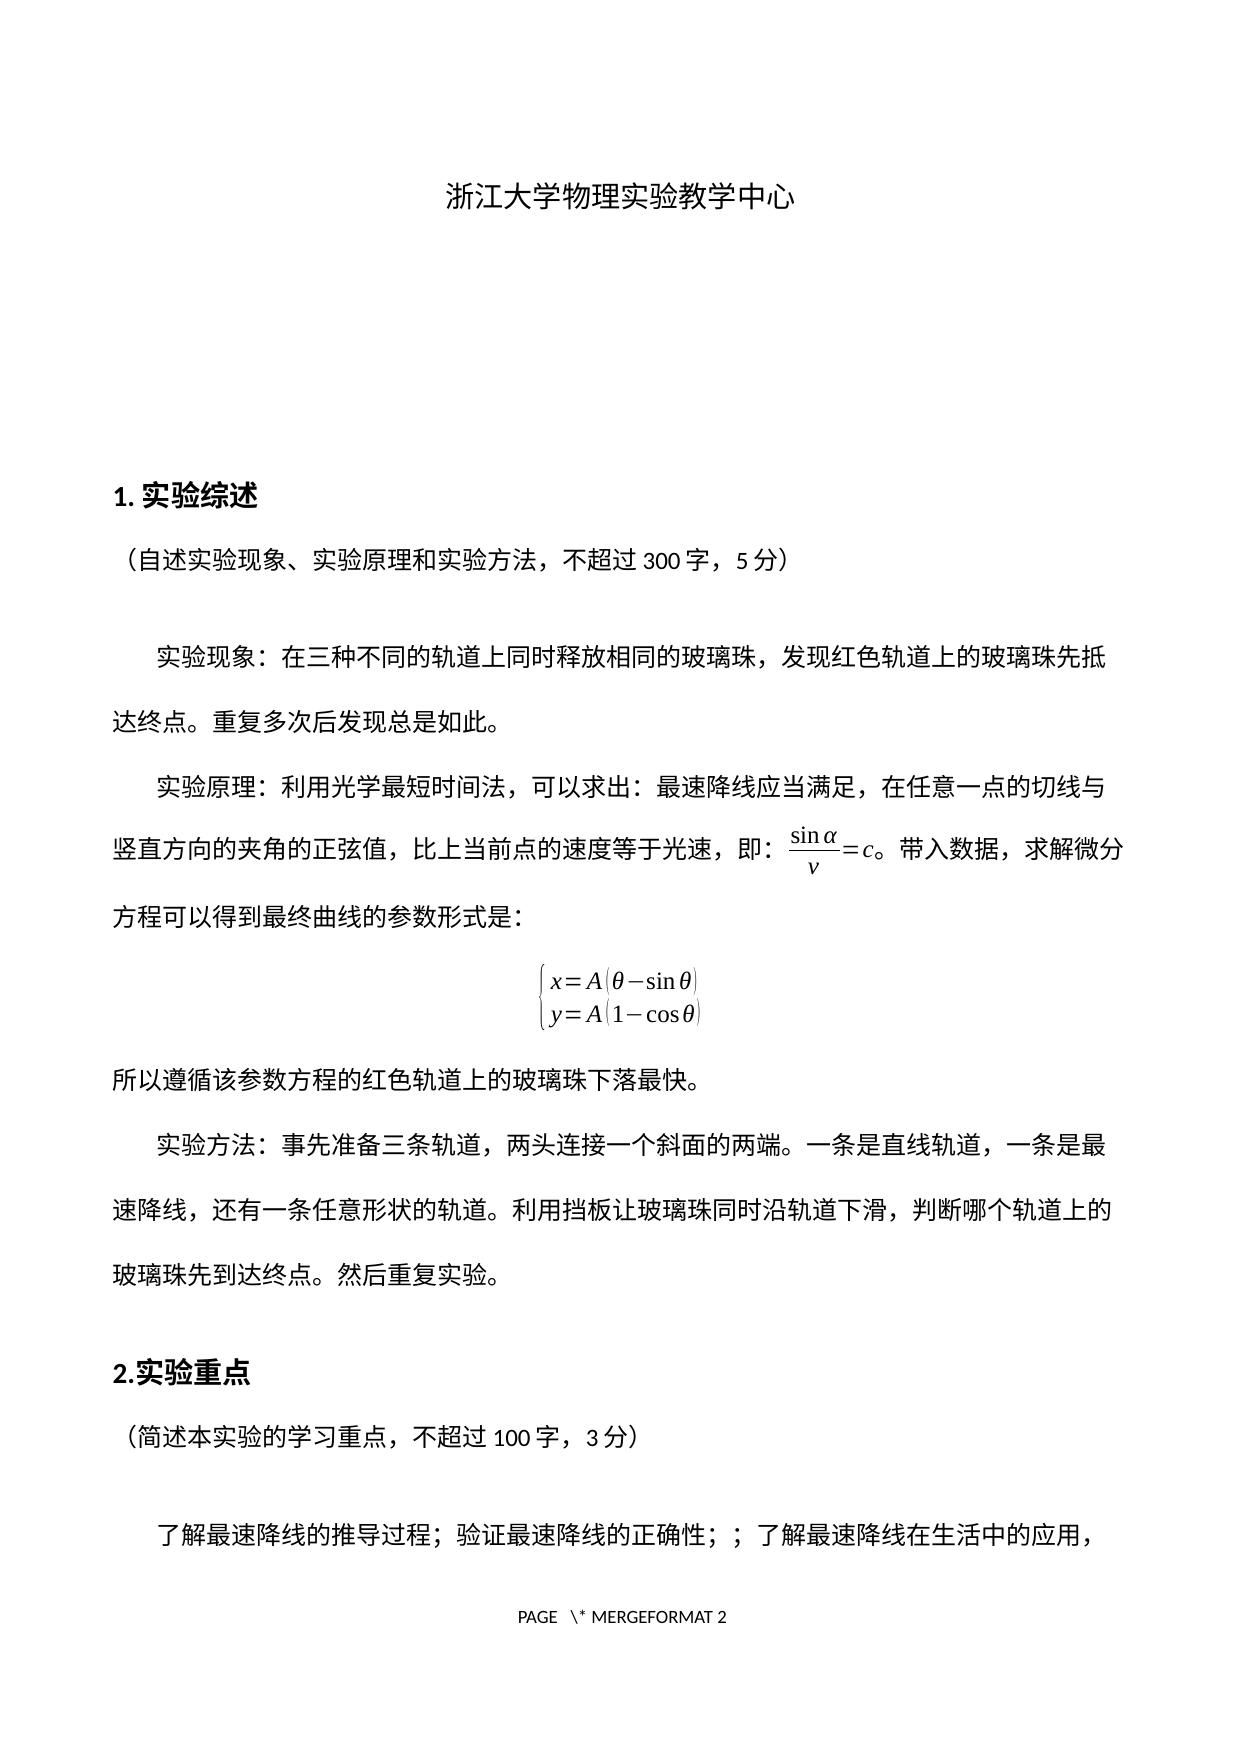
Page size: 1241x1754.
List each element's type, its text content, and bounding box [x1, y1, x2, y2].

text 实验方法：事先准备三条轨道，两头连接一个斜面的两端。一条是直线轨道，一条是最速降线，还有一条任意形状的轨道。利用挡板让玻璃珠同时沿轨道下滑，判断哪个轨道上的玻璃珠先到达终点。然后重复实验。 [112, 1111, 1128, 1306]
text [112, 1501, 1128, 1566]
text 浙江大学物理实验教学中心 [112, 162, 1128, 227]
list 2.实验重点 [112, 1338, 1128, 1403]
text 实验现象：在三种不同的轨道上同时释放相同的玻璃珠，发现红色轨道上的玻璃珠先抵达终点。重复多次后发现总是如此。 [112, 623, 1128, 753]
text （自述实验现象、实验原理和实验方法，不超过300字，5分） [112, 526, 1128, 591]
list 1. 实验综述 [112, 461, 1128, 526]
text （简述本实验的学习重点，不超过100字，3分） [112, 1403, 1128, 1468]
text 所以遵循该参数方程的红色轨道上的玻璃珠下落最快。 [112, 1046, 1128, 1111]
text 实验原理：利用光学最短时间法，可以求出：最速降线应当满足，在任意一点的切线与竖直方向的夹角的正弦值，比上当前点的速度等于光速，即：。带入数据，求解微分方程可以得到最终曲线的参数形式是： [112, 753, 1128, 948]
